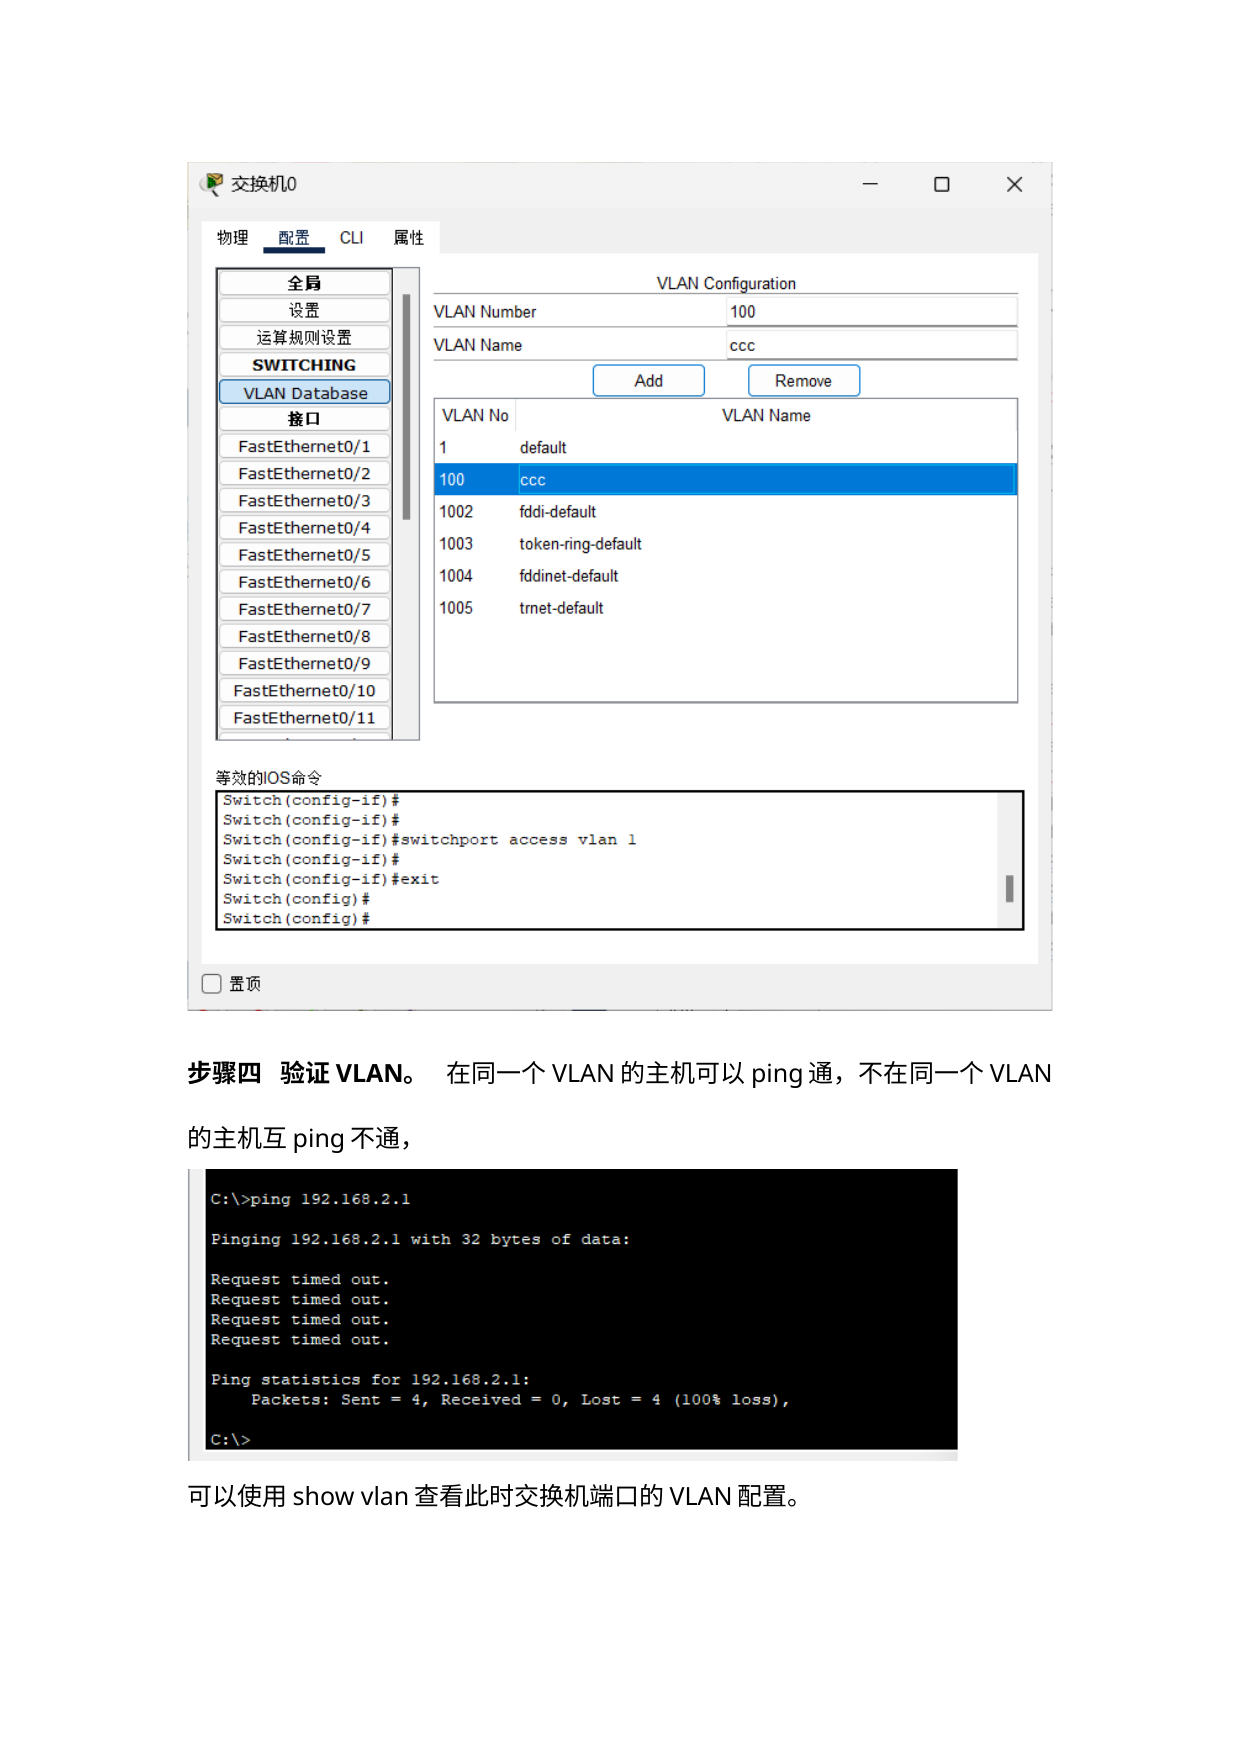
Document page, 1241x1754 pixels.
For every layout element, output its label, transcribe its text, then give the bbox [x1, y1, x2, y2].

picture [187, 1169, 958, 1461]
text 步骤四 验证VLAN。 在同一个VLAN的主机可以ping通，不在同一个VLAN的主机互ping不通， [187, 1039, 1053, 1169]
picture [187, 162, 1053, 1011]
text 可以使用show vlan查看此时交换机端口的VLAN配置。 [187, 1462, 1053, 1527]
